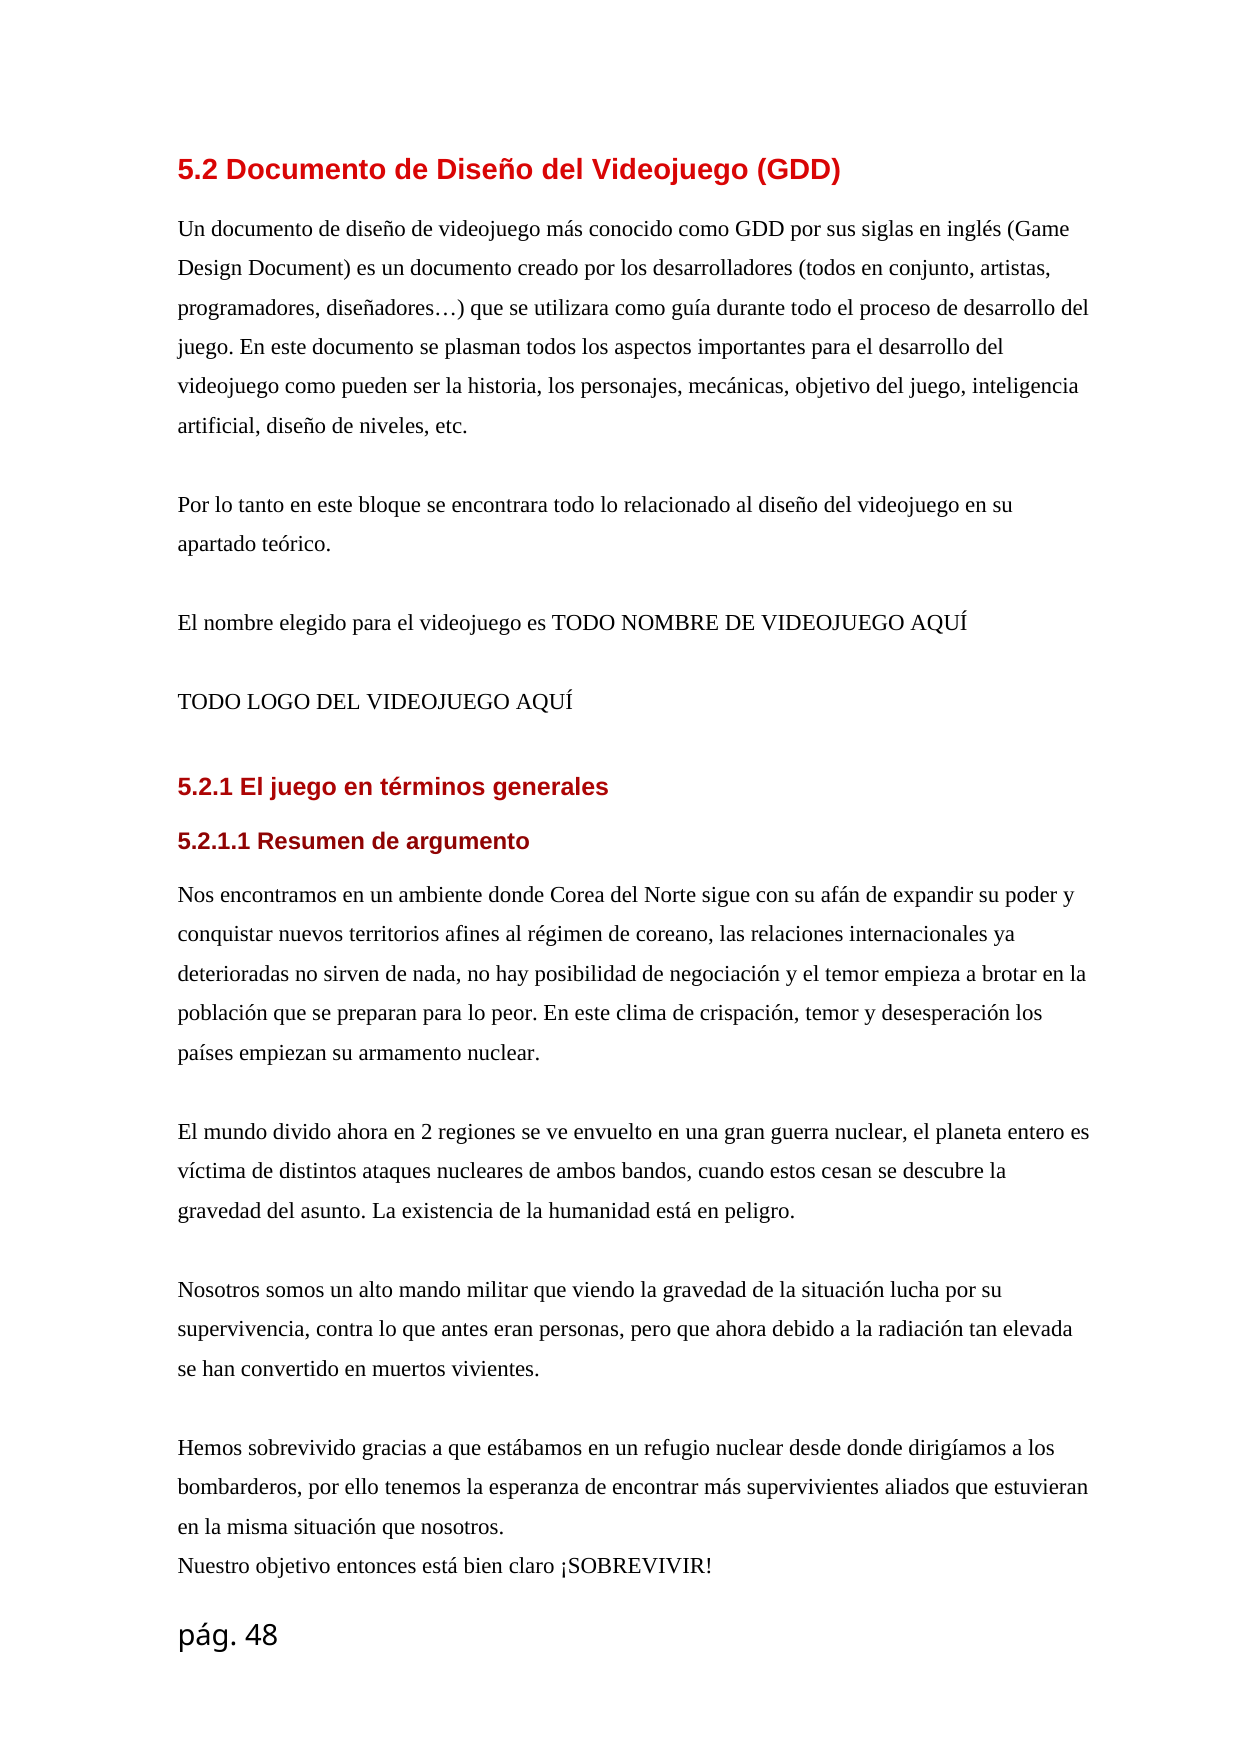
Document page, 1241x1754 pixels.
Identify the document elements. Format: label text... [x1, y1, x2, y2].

text Por lo tanto en este bloque se encontrara todo lo relacionado al diseño del videojuego en su apartado teórico. [177, 491, 1092, 557]
text Nos encontramos en un ambiente donde Corea del Norte sigue con su afán de expandir su poder y conquistar nuevos territorios afines al régimen de coreano, las relaciones internacionales ya deterioradas no sirven de nada, no hay posibilidad de negociación y el temor empieza a brotar en la población que se preparan para lo peor. En este clima de crispación, temor y desesperación los países empiezan su armamento nuclear. [177, 881, 1092, 1065]
text TODO LOGO DEL VIDEOJUEGO AQUÍ [177, 688, 1092, 715]
text El nombre elegido para el videojuego es TODO NOMBRE DE VIDEOJUEGO AQUÍ [177, 609, 1092, 636]
text Un documento de diseño de videojuego más conocido como GDD por sus siglas en inglés (Game Design Document) es un documento creado por los desarrolladores (todos en conjunto, artistas, programadores, diseñadores…) que se utilizara como guía durante todo el proceso de desarrollo del juego. En este documento se plasman todos los aspectos importantes para el desarrollo del videojuego como pueden ser la historia, los personajes, mecánicas, objetivo del juego, inteligencia artificial, diseño de niveles, etc. [177, 215, 1092, 438]
subtitle 5.2.1.1 Resumen de argumento [177, 827, 1092, 855]
text Nosotros somos un alto mando militar que viendo la gravedad de la situación lucha por su supervivencia, contra lo que antes eran personas, pero que ahora debido a la radiación tan elevada se han convertido en muertos vivientes. [177, 1276, 1092, 1381]
subtitle 5.2 Documento de Diseño del Videojuego (GDD) [177, 152, 1092, 185]
text El mundo divido ahora en 2 regiones se ve envuelto en una gran guerra nuclear, el planeta entero es víctima de distintos ataques nucleares de ambos bandos, cuando estos cesan se descubre la gravedad del asunto. La existencia de la humanidad está en peligro. [177, 1118, 1092, 1223]
subtitle 5.2.1 El juego en términos generales [177, 772, 1092, 800]
text Hemos sobrevivido gracias a que estábamos en un refugio nuclear desde donde dirigíamos a los bombarderos, por ello tenemos la esperanza de encontrar más supervivientes aliados que estuvieran en la misma situación que nosotros. [177, 1434, 1092, 1539]
text Nuestro objetivo entonces está bien claro ¡SOBREVIVIR! [177, 1552, 1092, 1578]
